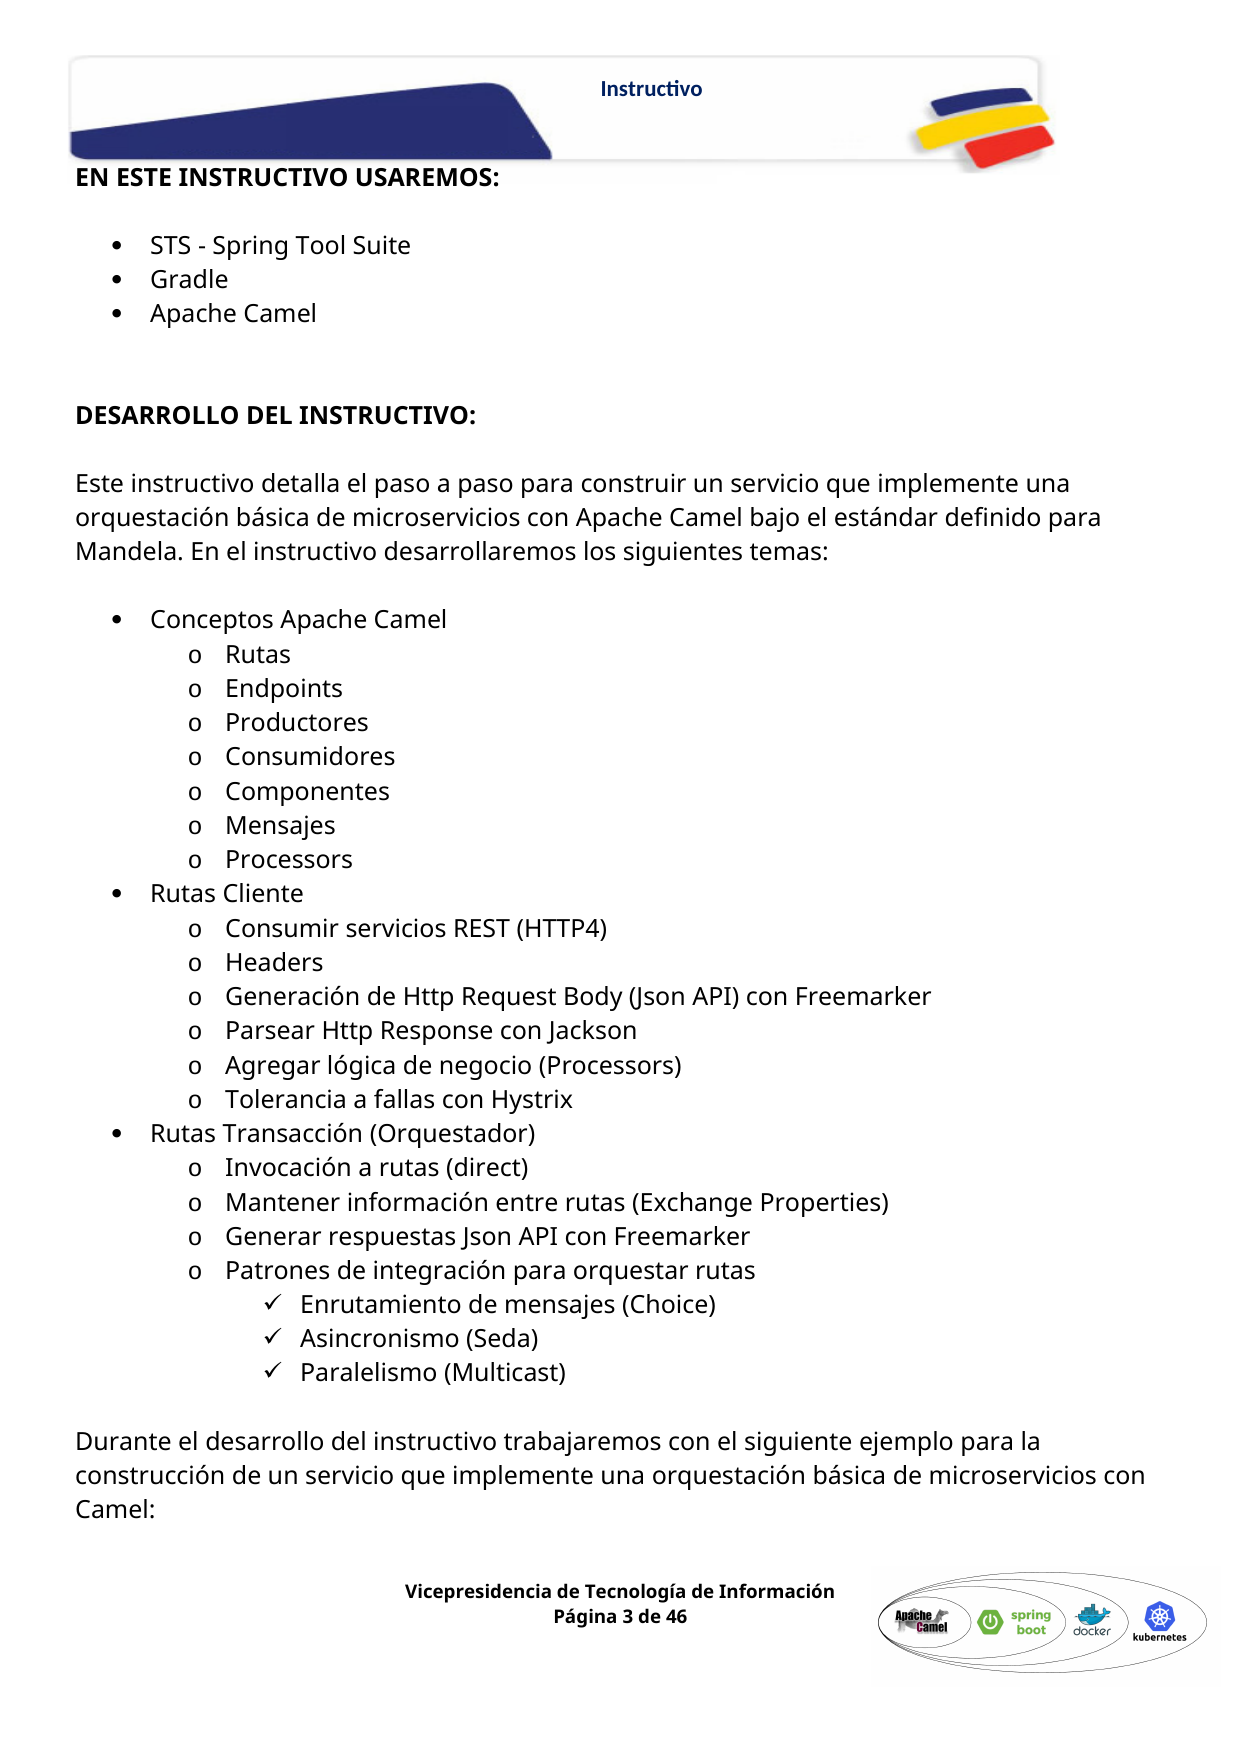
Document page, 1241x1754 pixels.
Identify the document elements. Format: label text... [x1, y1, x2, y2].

picture [67, 55, 1061, 184]
list Agregar lógica de negocio (Processors) [187, 1047, 1165, 1082]
list Gradle [112, 262, 1165, 296]
list Consumir servicios REST (HTTP4) [187, 910, 1165, 944]
list Endpoints [187, 671, 1165, 705]
list Asincronismo (Seda) [262, 1321, 1165, 1355]
list Paralelismo (Multicast) [262, 1355, 1165, 1389]
list Headers [187, 944, 1165, 979]
list Invocación a rutas (direct) [187, 1150, 1165, 1184]
text Durante el desarrollo del instructivo trabajaremos con el siguiente ejemplo para la construcción de un servicio que implemente una orquestación básica de microservicios con Camel: [75, 1423, 1165, 1525]
text Este instructivo detalla el paso a paso para construir un servicio que implemente una orquestación básica de microservicios con Apache Camel bajo el estándar definido para Mandela. En el instructivo desarrollaremos los siguientes temas: [75, 466, 1165, 568]
text DESARROLLO DEL INSTRUCTIVO: [75, 398, 1165, 432]
list Mantener información entre rutas (Exchange Properties) [187, 1184, 1165, 1218]
list Enrutamiento de mensajes (Choice) [262, 1287, 1165, 1321]
list Processors [187, 842, 1165, 876]
list Patrones de integración para orquestar rutas [187, 1253, 1165, 1287]
list Generar respuestas Json API con Freemarker [187, 1218, 1165, 1253]
list STS - Spring Tool Suite [112, 227, 1165, 262]
list Tolerancia a fallas con Hystrix [187, 1082, 1165, 1116]
list Parsear Http Response con Jackson [187, 1013, 1165, 1047]
list Mensajes [187, 808, 1165, 842]
list Rutas Transacción (Orquestador) [112, 1116, 1165, 1150]
list Rutas [187, 636, 1165, 671]
list Generación de Http Request Body (Json API) con Freemarker [187, 979, 1165, 1013]
list Componentes [187, 773, 1165, 808]
list Rutas Cliente [112, 876, 1165, 910]
list Productores [187, 705, 1165, 739]
picture [871, 1566, 1221, 1687]
list Consumidores [187, 739, 1165, 773]
list Conceptos Apache Camel [112, 602, 1165, 636]
text EN ESTE INSTRUCTIVO USAREMOS: [75, 159, 1165, 193]
list Apache Camel [112, 296, 1165, 330]
